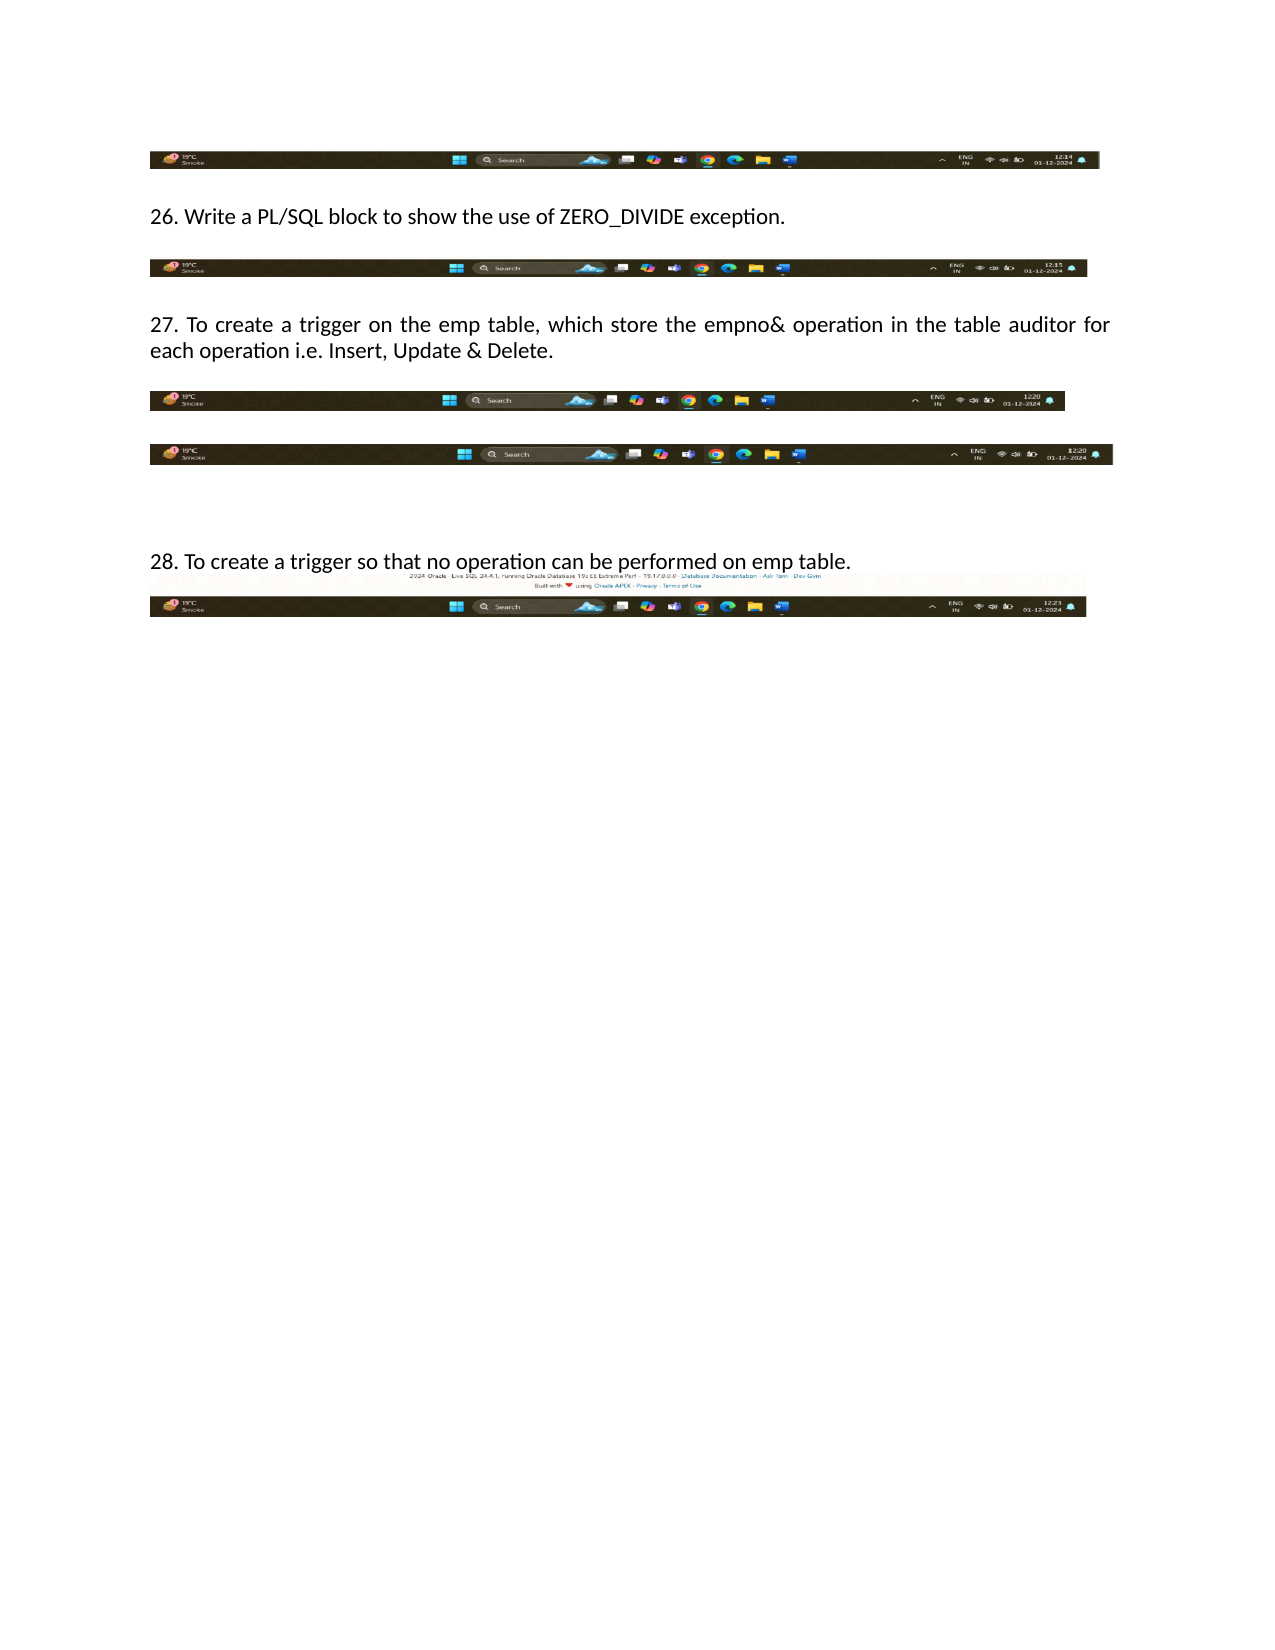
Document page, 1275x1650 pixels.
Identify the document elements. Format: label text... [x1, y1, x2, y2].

text 28. To create a trigger so that no operation can be performed on emp table. [150, 548, 1112, 574]
text 27. To create a trigger on the emp table, which store the empno& operation in the table auditor for each operation i.e. Insert, Update & Delete. [150, 312, 1112, 364]
text 26. Write a PL/SQL block to show the use of ZERO_DIVIDE exception. [150, 204, 1112, 229]
